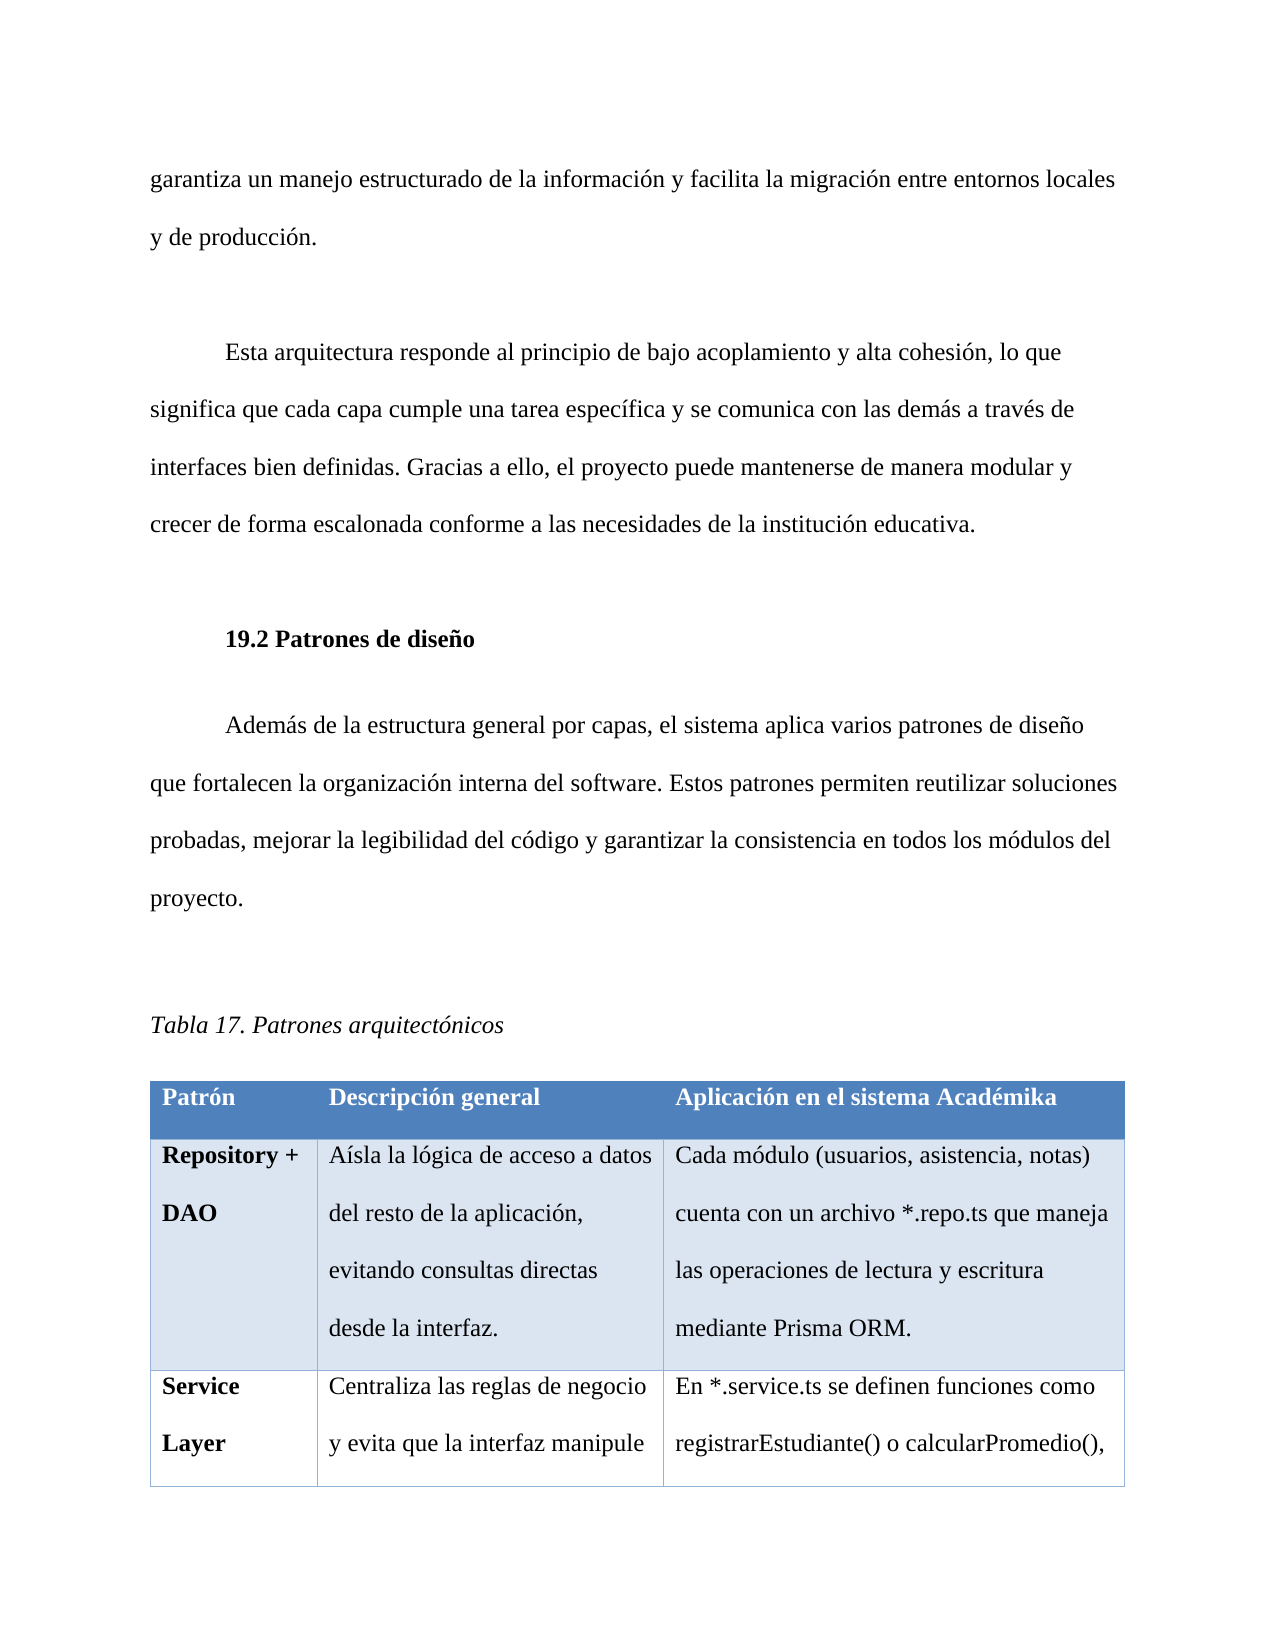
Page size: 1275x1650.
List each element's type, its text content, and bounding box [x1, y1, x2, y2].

table_cell Cada módulo (usuarios, asistencia, notas) cuenta con un archivo *.repo.ts que maneja las operaciones de lectura y escritura mediante Prisma ORM. [664, 1140, 1124, 1370]
table_header Patrón [151, 1082, 317, 1139]
table_header Descripción general [318, 1082, 663, 1139]
text Además de la estructura general por capas, el sistema aplica varios patrones de diseño que fortalecen la organización interna del software. Estos patrones permiten reutilizar soluciones probadas, mejorar la legibilidad del código y garantizar la consistencia en todos los módulos del proyecto. [150, 711, 1125, 912]
text Esta arquitectura responde al principio de bajo acoplamiento y alta cohesión, lo que significa que cada capa cumple una tarea específica y se comunica con las demás a través de interfaces bien definidas. Gracias a ello, el proyecto puede mantenerse de manera modular y crecer de forma escalonada conforme a las necesidades de la institución educativa. [150, 337, 1125, 538]
table_cell Aísla la lógica de acceso a datos del resto de la aplicación, evitando consultas directas desde la interfaz. [318, 1140, 663, 1370]
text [150, 164, 1125, 251]
table_header Aplicación en el sistema Académika [664, 1082, 1124, 1139]
subtitle 19.2 Patrones de diseño [150, 624, 1125, 653]
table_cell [664, 1371, 1124, 1486]
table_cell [318, 1371, 663, 1486]
text Tabla 17. Patrones arquitectónicos [150, 1011, 1125, 1039]
table_cell Service Layer [151, 1371, 317, 1486]
table_cell Repository + DAO [151, 1140, 317, 1370]
